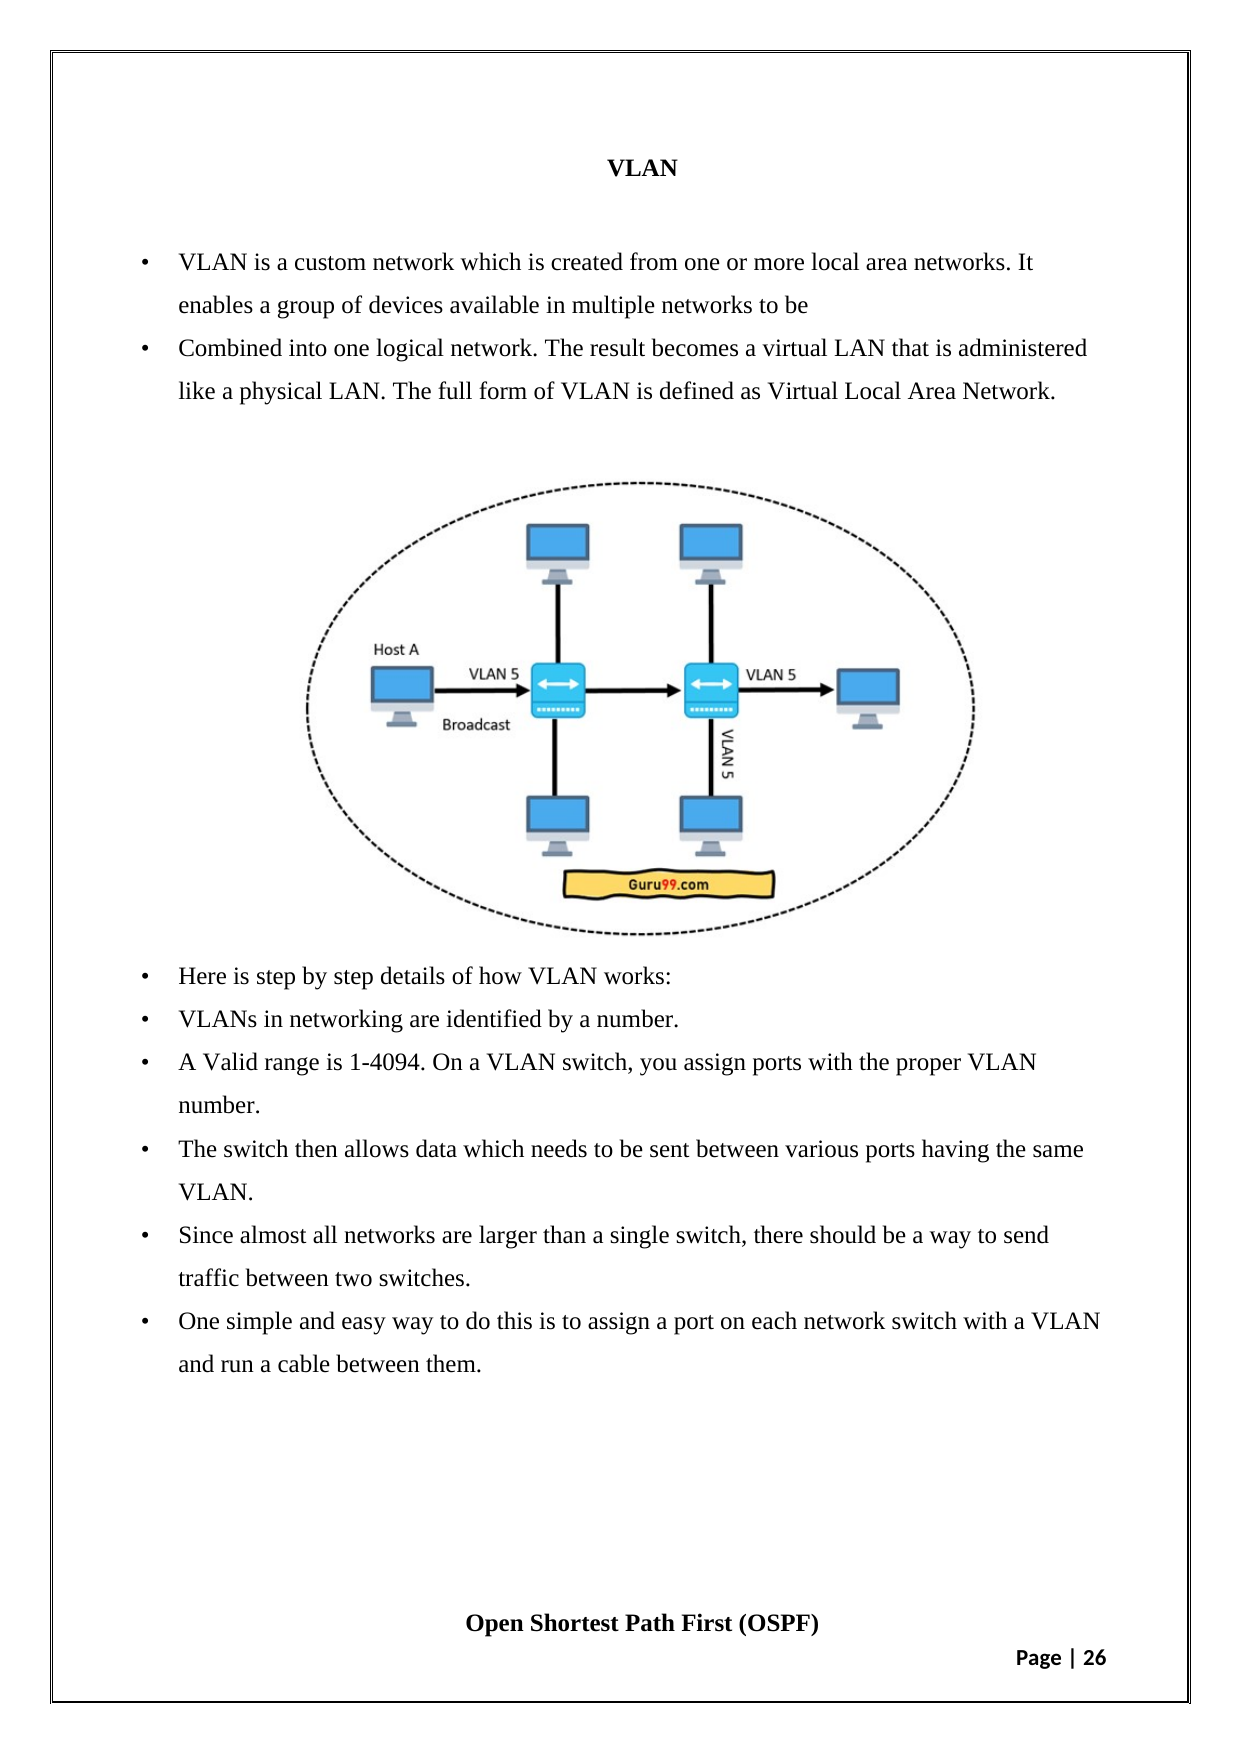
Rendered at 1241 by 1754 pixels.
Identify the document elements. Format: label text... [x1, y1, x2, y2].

list A Valid range is 1-4094. On a VLAN switch, you assign ports with the proper VLAN number. [141, 1047, 1106, 1119]
text Open Shortest Path First (OSPF) [178, 1608, 1106, 1637]
list Since almost all networks are larger than a single switch, there should be a way to send traffic between two switches. [141, 1220, 1106, 1292]
list One simple and easy way to do this is to assign a port on each network switch with a VLAN and run a cable between them. [141, 1306, 1106, 1378]
list The switch then allows data which needs to be sent between various ports having the same VLAN. [141, 1134, 1106, 1206]
text VLAN [178, 153, 1106, 182]
list VLANs in networking are identified by a number. [141, 1004, 1106, 1033]
picture [291, 470, 993, 945]
list Here is step by step details of how VLAN works: [141, 961, 1106, 990]
list Combined into one logical network. The result becomes a virtual LAN that is administered like a physical LAN. The full form of VLAN is defined as Virtual Local Area Network. [141, 333, 1106, 405]
list VLAN is a custom network which is created from one or more local area networks. It enables a group of devices available in multiple networks to be [141, 247, 1106, 319]
